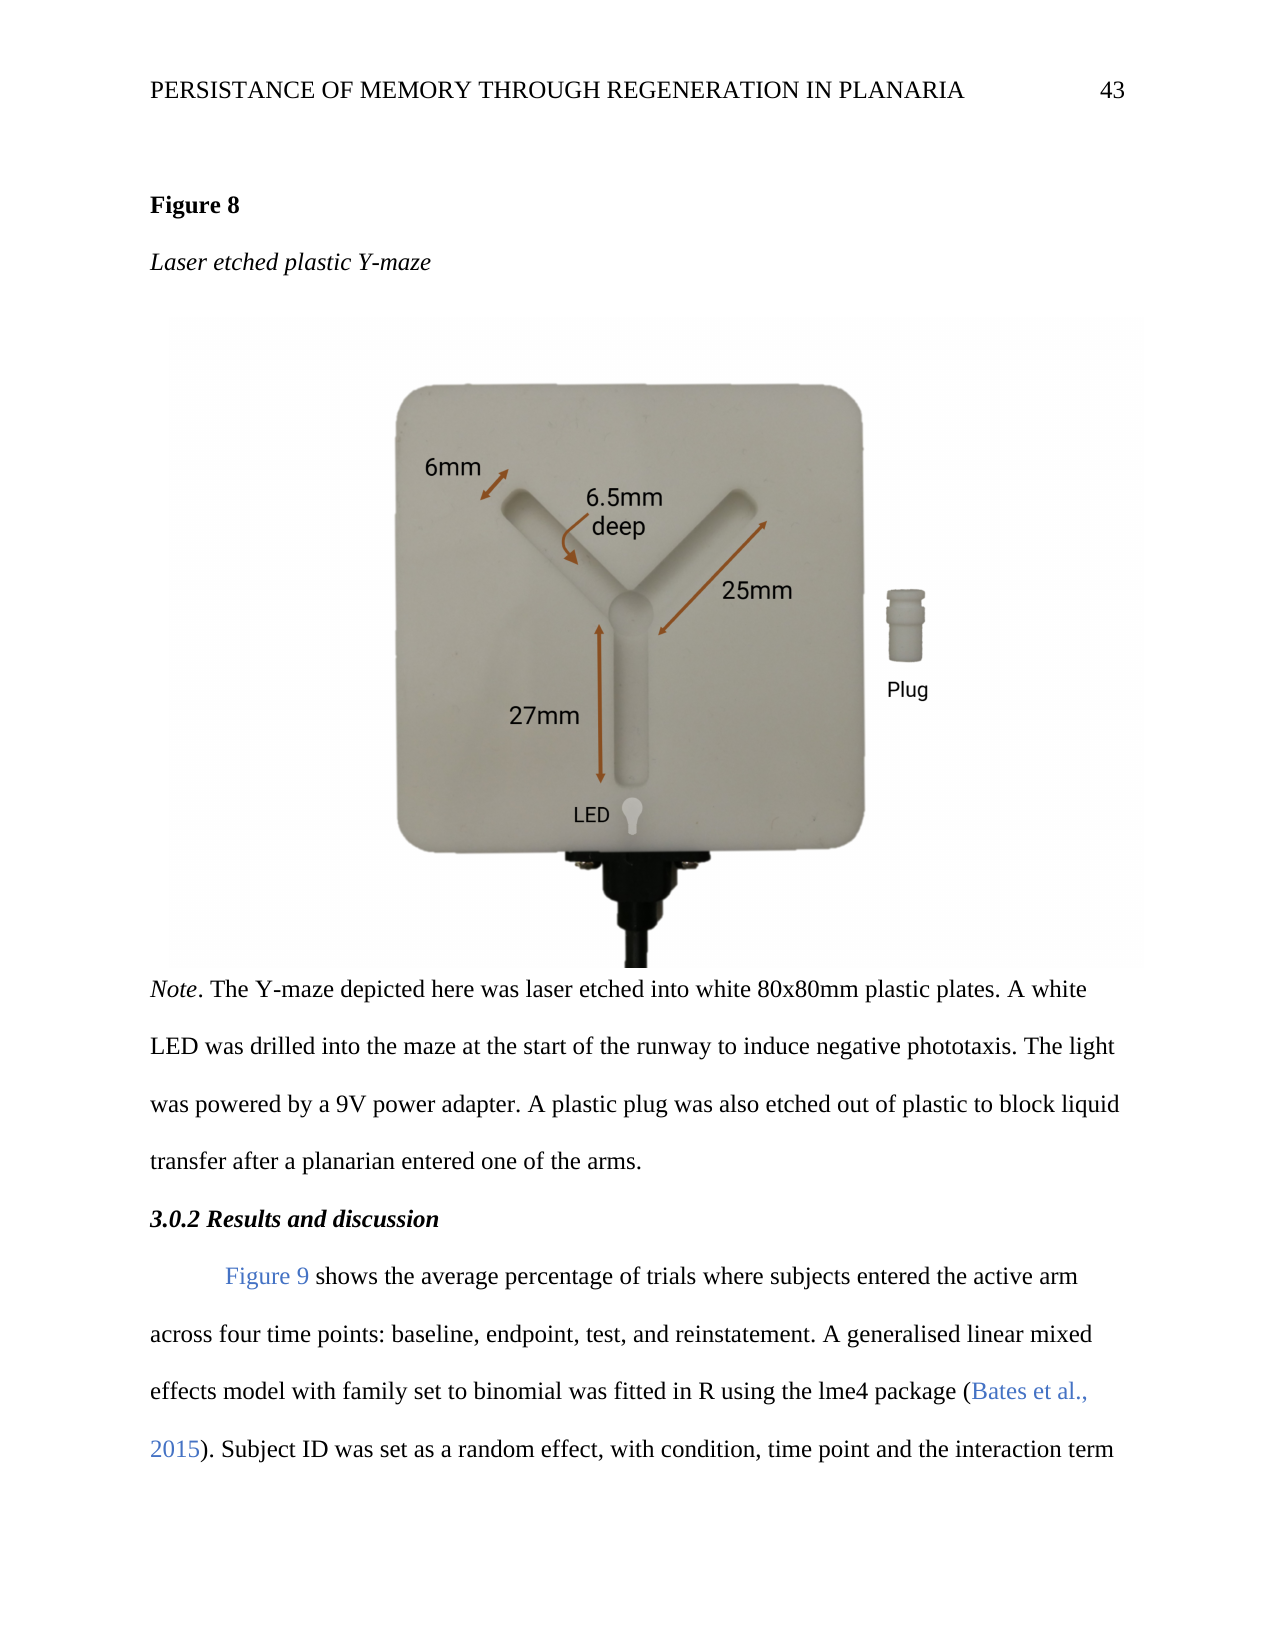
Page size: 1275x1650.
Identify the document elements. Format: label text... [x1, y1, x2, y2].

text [150, 1261, 1125, 1462]
text Laser etched plastic Y-maze [150, 247, 1125, 276]
subtitle 3.0.2 Results and discussion [150, 1204, 1125, 1232]
picture [168, 317, 1144, 968]
text Note. The Y-maze depicted here was laser etched into white 80x80mm plastic plates. A white LED was drilled into the maze at the start of the runway to induce negative phototaxis. The light was powered by a 9V power adapter. A plastic plug was also etched out of plastic to block liquid transfer after a planarian entered one of the arms. [150, 974, 1125, 1175]
title Figure 8 [150, 190, 1125, 219]
